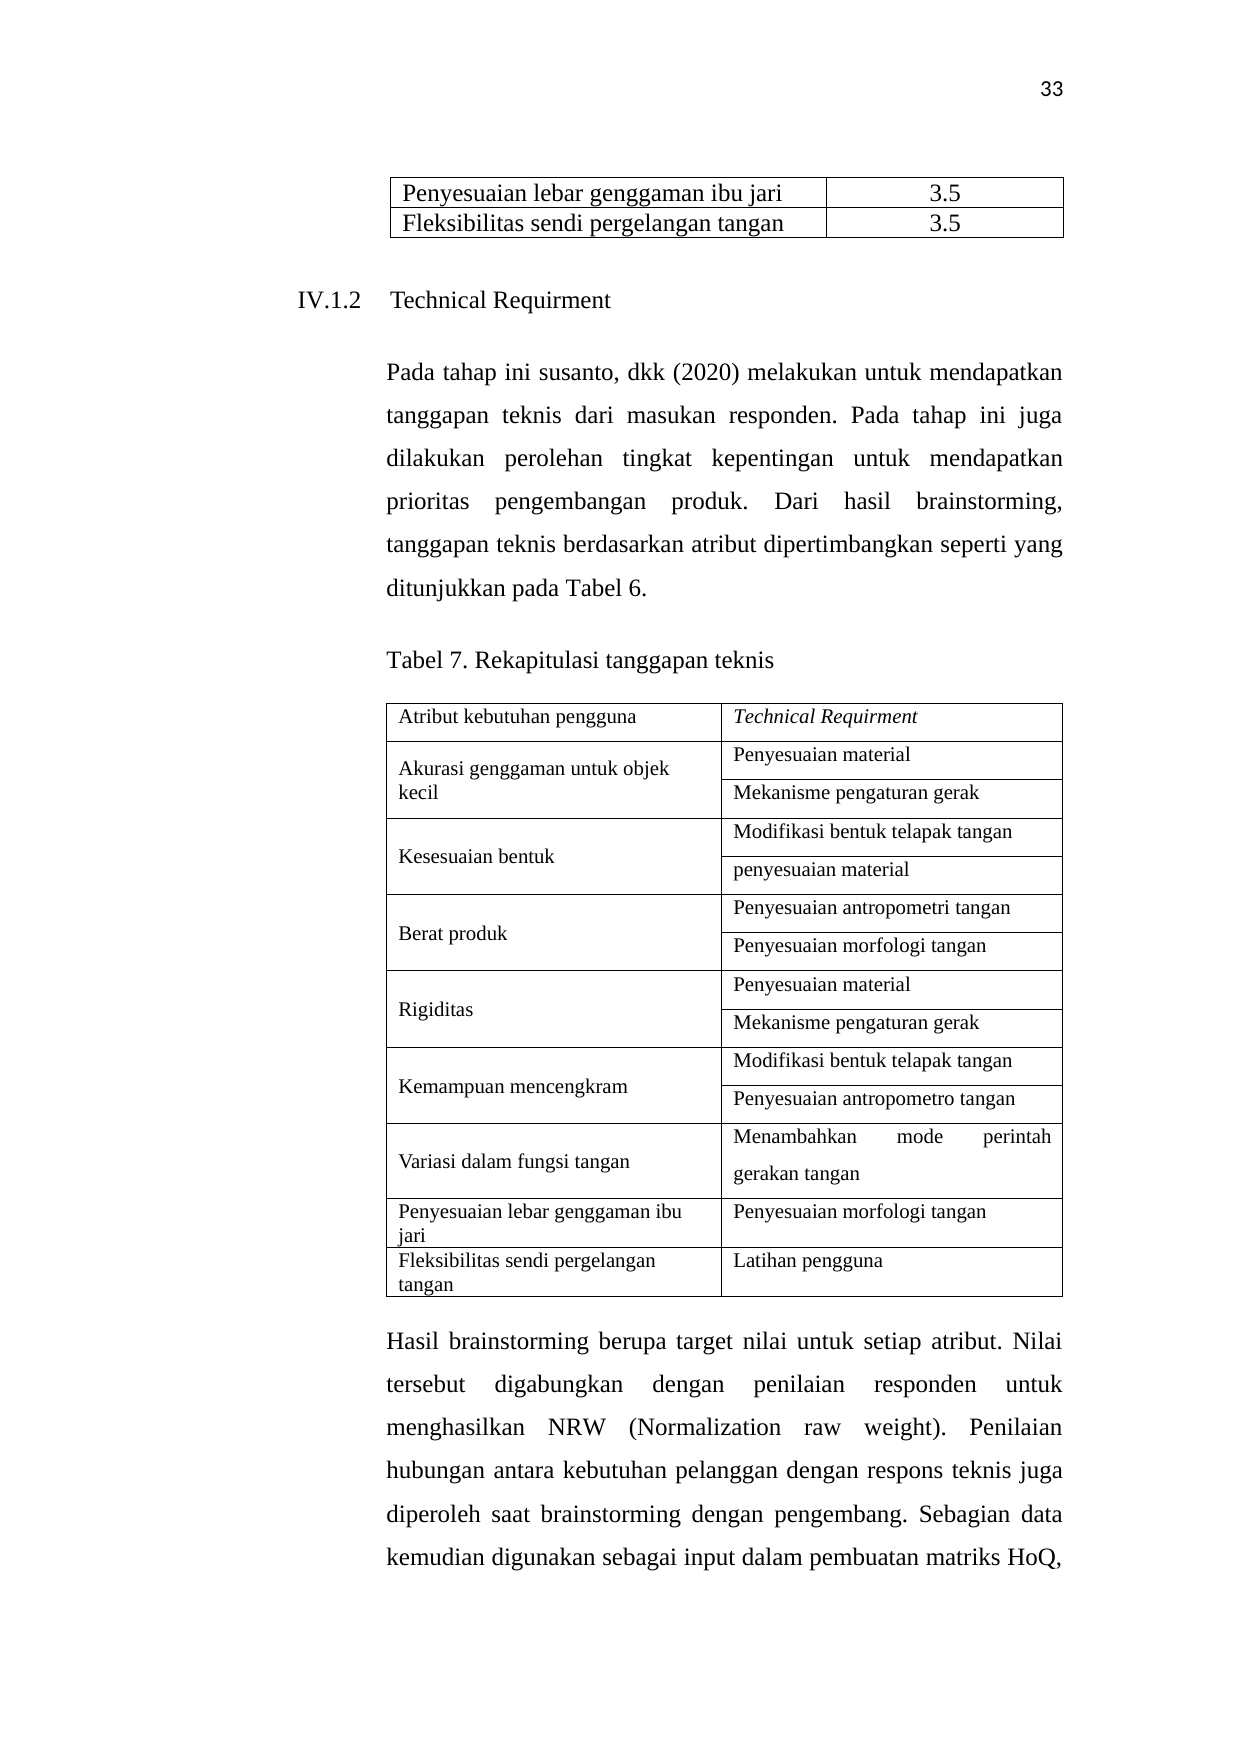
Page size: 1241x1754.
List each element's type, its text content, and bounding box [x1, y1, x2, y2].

table_cell Penyesuaian morfologi tangan [722, 1199, 1062, 1247]
table_cell Penyesuaian lebar genggaman ibu jari [391, 178, 826, 207]
table_cell Penyesuaian antropometri tangan [722, 895, 1062, 932]
table_cell Mekanisme pengaturan gerak [722, 1010, 1062, 1047]
table_cell penyesuaian material [722, 857, 1062, 894]
table_header Technical Requirment [722, 704, 1062, 741]
table_cell Penyesuaian material [722, 742, 1062, 779]
table_cell Penyesuaian antropometro tangan [722, 1086, 1062, 1123]
table_cell Modifikasi bentuk telapak tangan [722, 1048, 1062, 1085]
table_cell Fleksibilitas sendi pergelangan tangan [391, 208, 826, 237]
table_cell Latihan pengguna [722, 1248, 1062, 1296]
table_cell Modifikasi bentuk telapak tangan [722, 819, 1062, 856]
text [386, 1326, 1063, 1571]
table_cell Penyesuaian material [722, 971, 1062, 1009]
table_cell Mekanisme pengaturan gerak [722, 780, 1062, 817]
table_cell Kesesuaian bentuk [387, 819, 721, 894]
table_cell Fleksibilitas sendi pergelangan tangan [387, 1248, 721, 1296]
table_cell Kemampuan mencengkram [387, 1048, 721, 1123]
table_cell 3.5 [827, 208, 1063, 237]
table_cell Variasi dalam fungsi tangan [387, 1124, 721, 1198]
subtitle Technical Requirment [297, 285, 1063, 313]
text Tabel 7. Rekapitulasi tanggapan teknis [386, 645, 1063, 674]
table_cell Penyesuaian lebar genggaman ibu jari [387, 1199, 721, 1247]
table_cell Rigiditas [387, 971, 721, 1047]
table_cell Menambahkan mode perintah gerakan tangan [722, 1124, 1062, 1198]
table_header Atribut kebutuhan pengguna [387, 704, 721, 741]
text Pada tahap ini susanto, dkk (2020) melakukan untuk mendapatkan tanggapan teknis dari masukan responden. Pada tahap ini juga dilakukan perolehan tingkat kepentingan untuk mendapatkan prioritas pengembangan produk. Dari hasil brainstorming, tanggapan teknis berdasarkan atribut dipertimbangkan seperti yang ditunjukkan pada Tabel 6. [386, 357, 1063, 601]
table_cell 3.5 [827, 178, 1063, 207]
table_cell Akurasi genggaman untuk objek kecil [387, 742, 721, 817]
table_cell Berat produk [387, 895, 721, 970]
table_cell Penyesuaian morfologi tangan [722, 933, 1062, 970]
